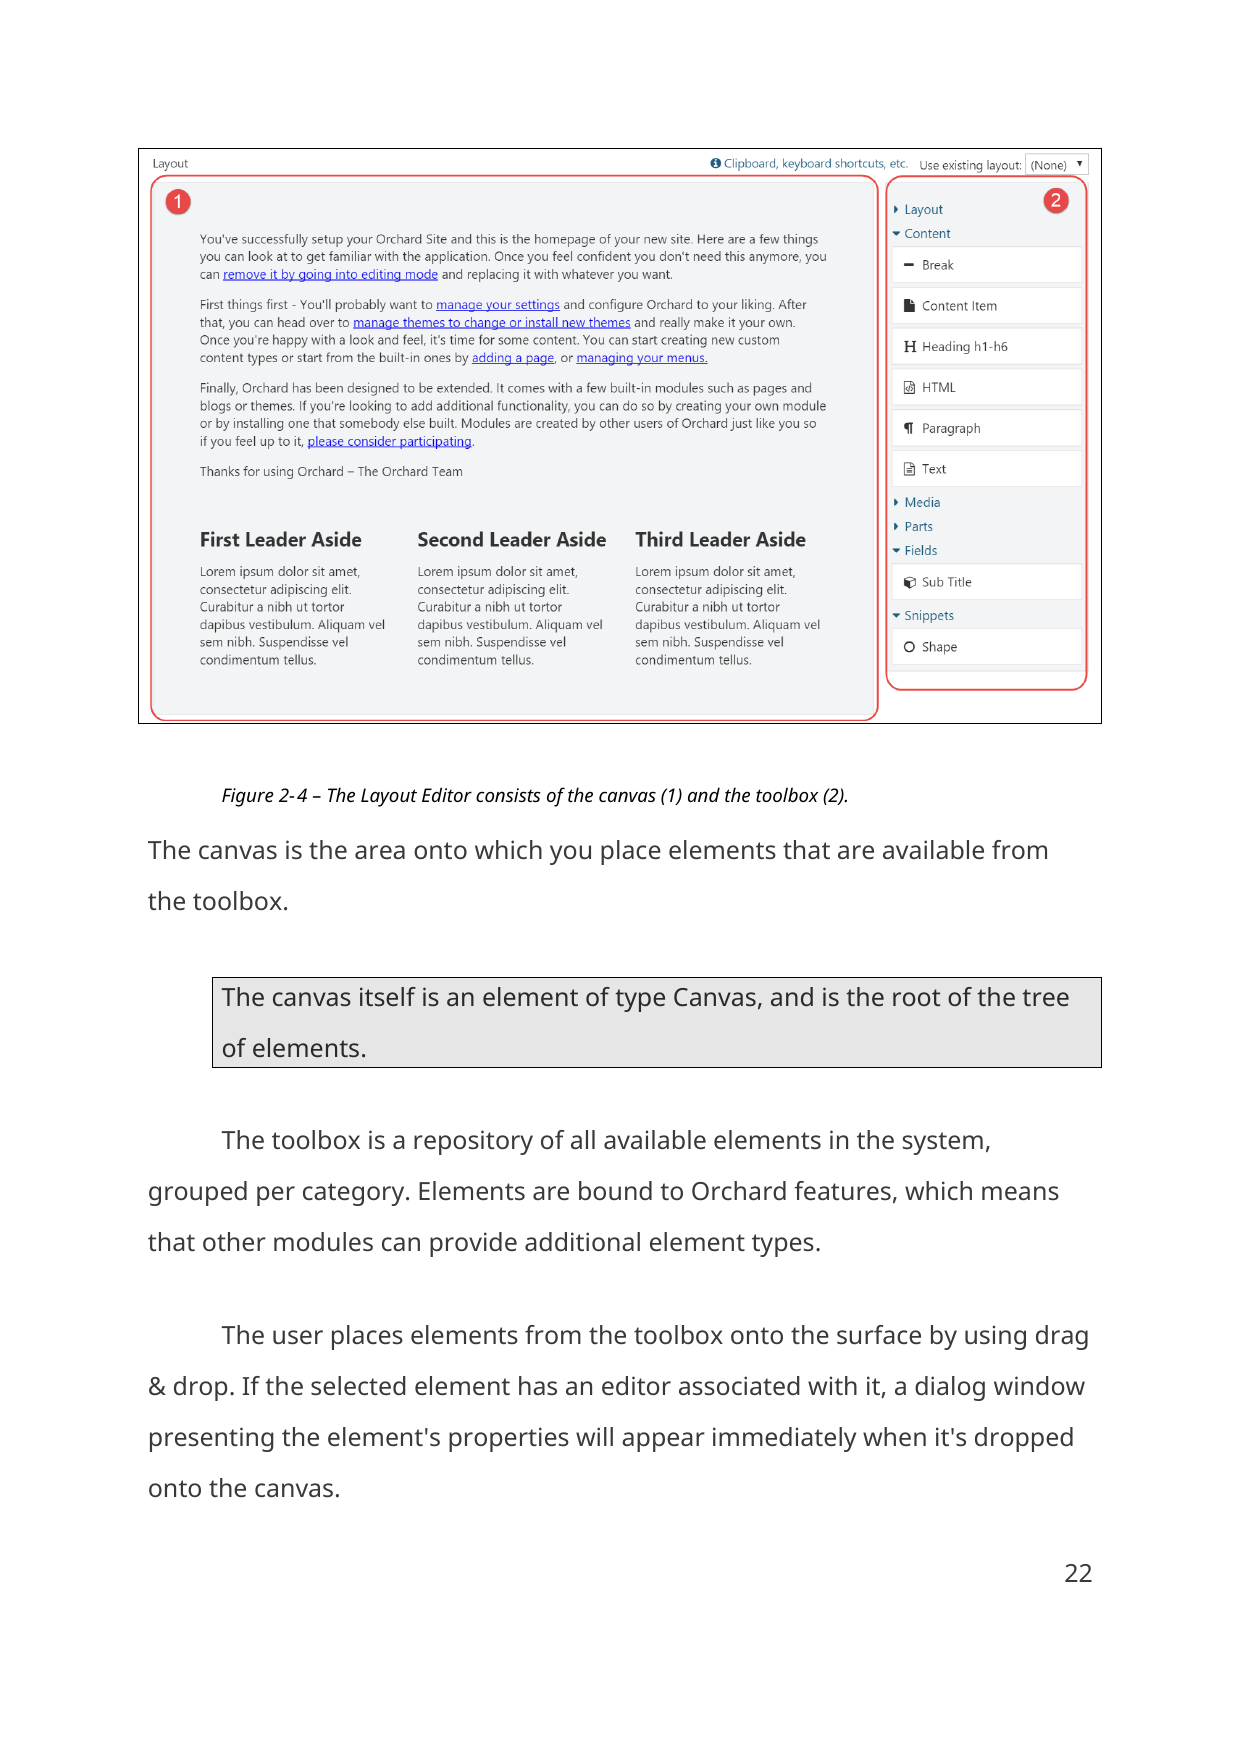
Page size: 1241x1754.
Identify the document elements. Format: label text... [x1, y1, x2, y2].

picture [147, 150, 1093, 721]
text The user places elements from the toolbox onto the surface by using drag & drop. If the selected element has an editor associated with it, a dialog window presenting the element's properties will appear immediately when it's dropped onto the canvas. [148, 1317, 1093, 1504]
text The toolbox is a repository of all available elements in the system, grouped per category. Elements are bound to Orchard features, which means that other modules can provide additional element types. [148, 1123, 1093, 1259]
text The canvas itself is an element of type Canvas, and is the root of the tree of elements. [213, 978, 1101, 1067]
text The canvas is the area onto which you place elements that are available from the toolbox. [148, 833, 1093, 918]
